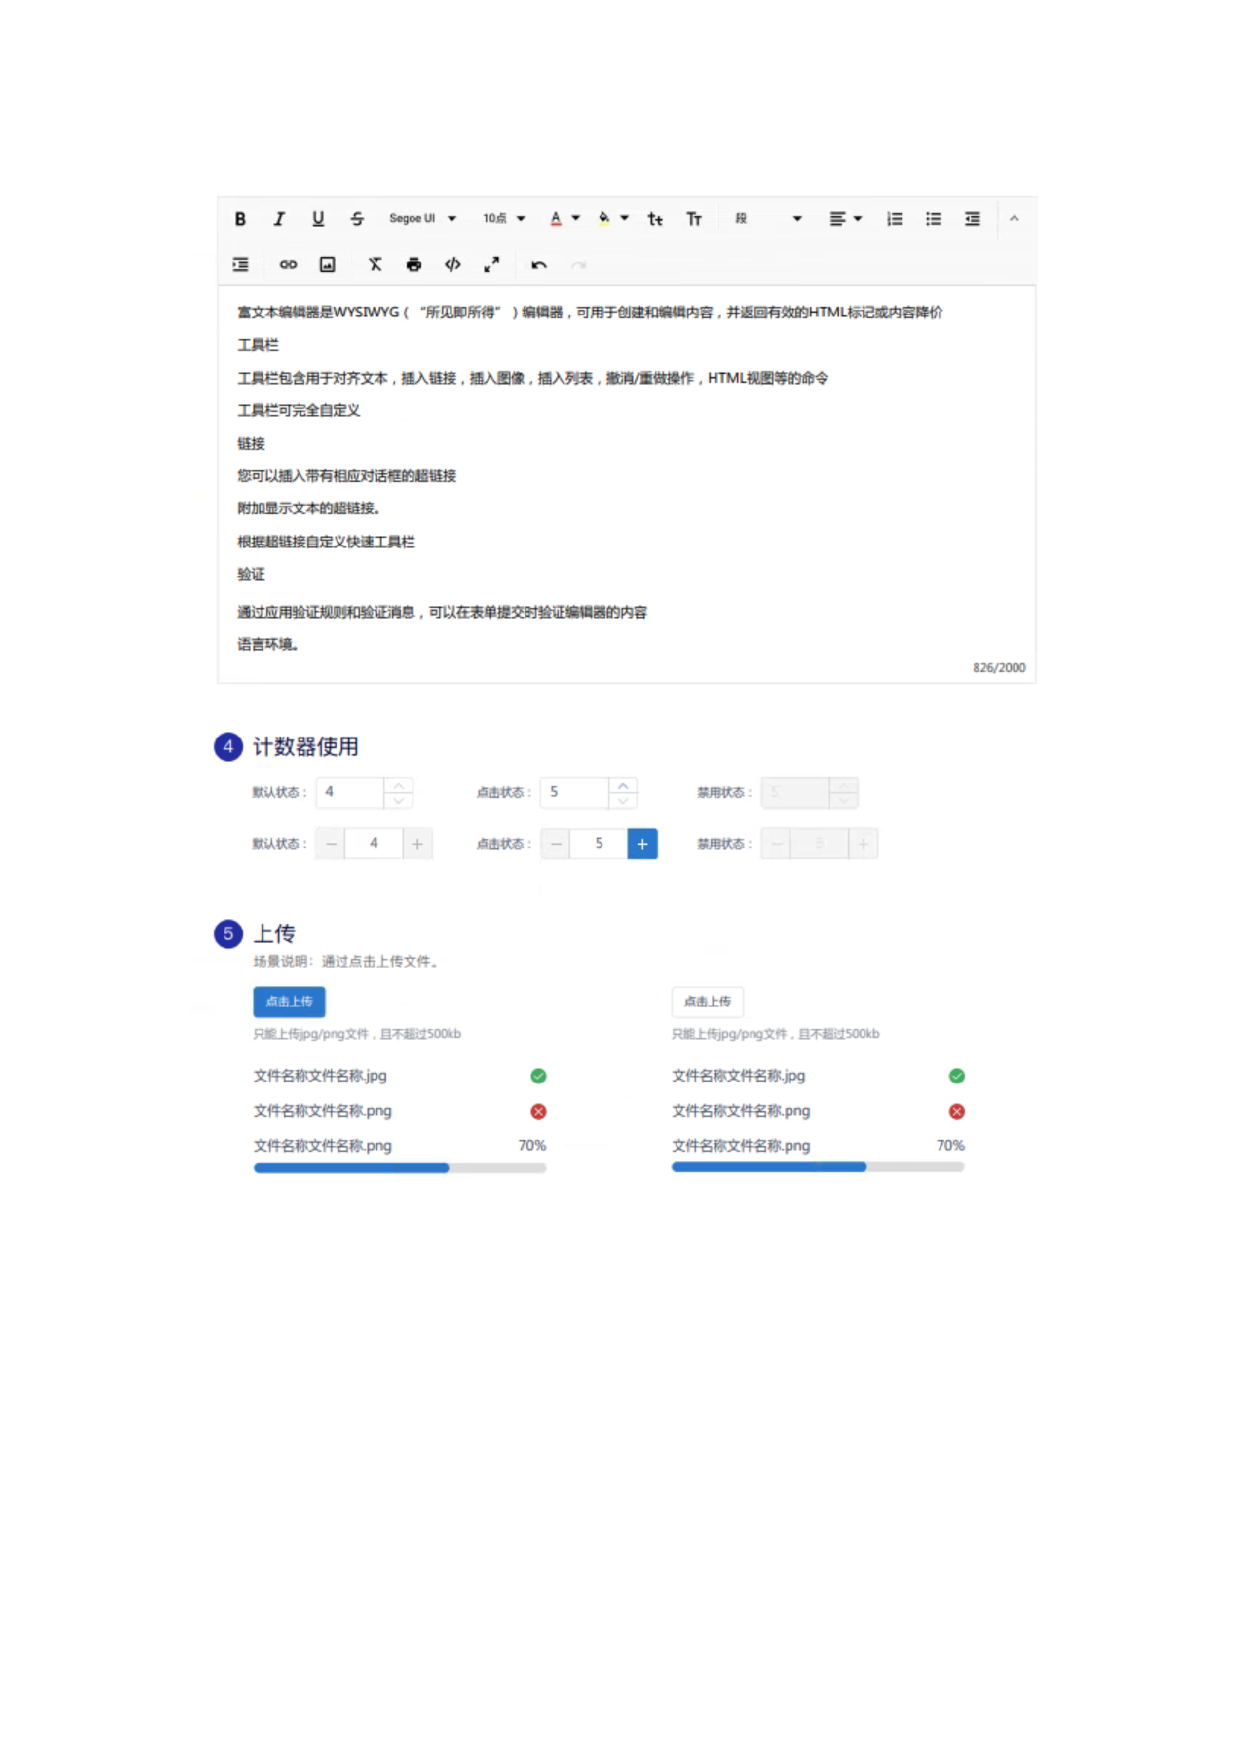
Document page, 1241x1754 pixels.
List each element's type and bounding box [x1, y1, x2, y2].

picture [187, 162, 1053, 1198]
